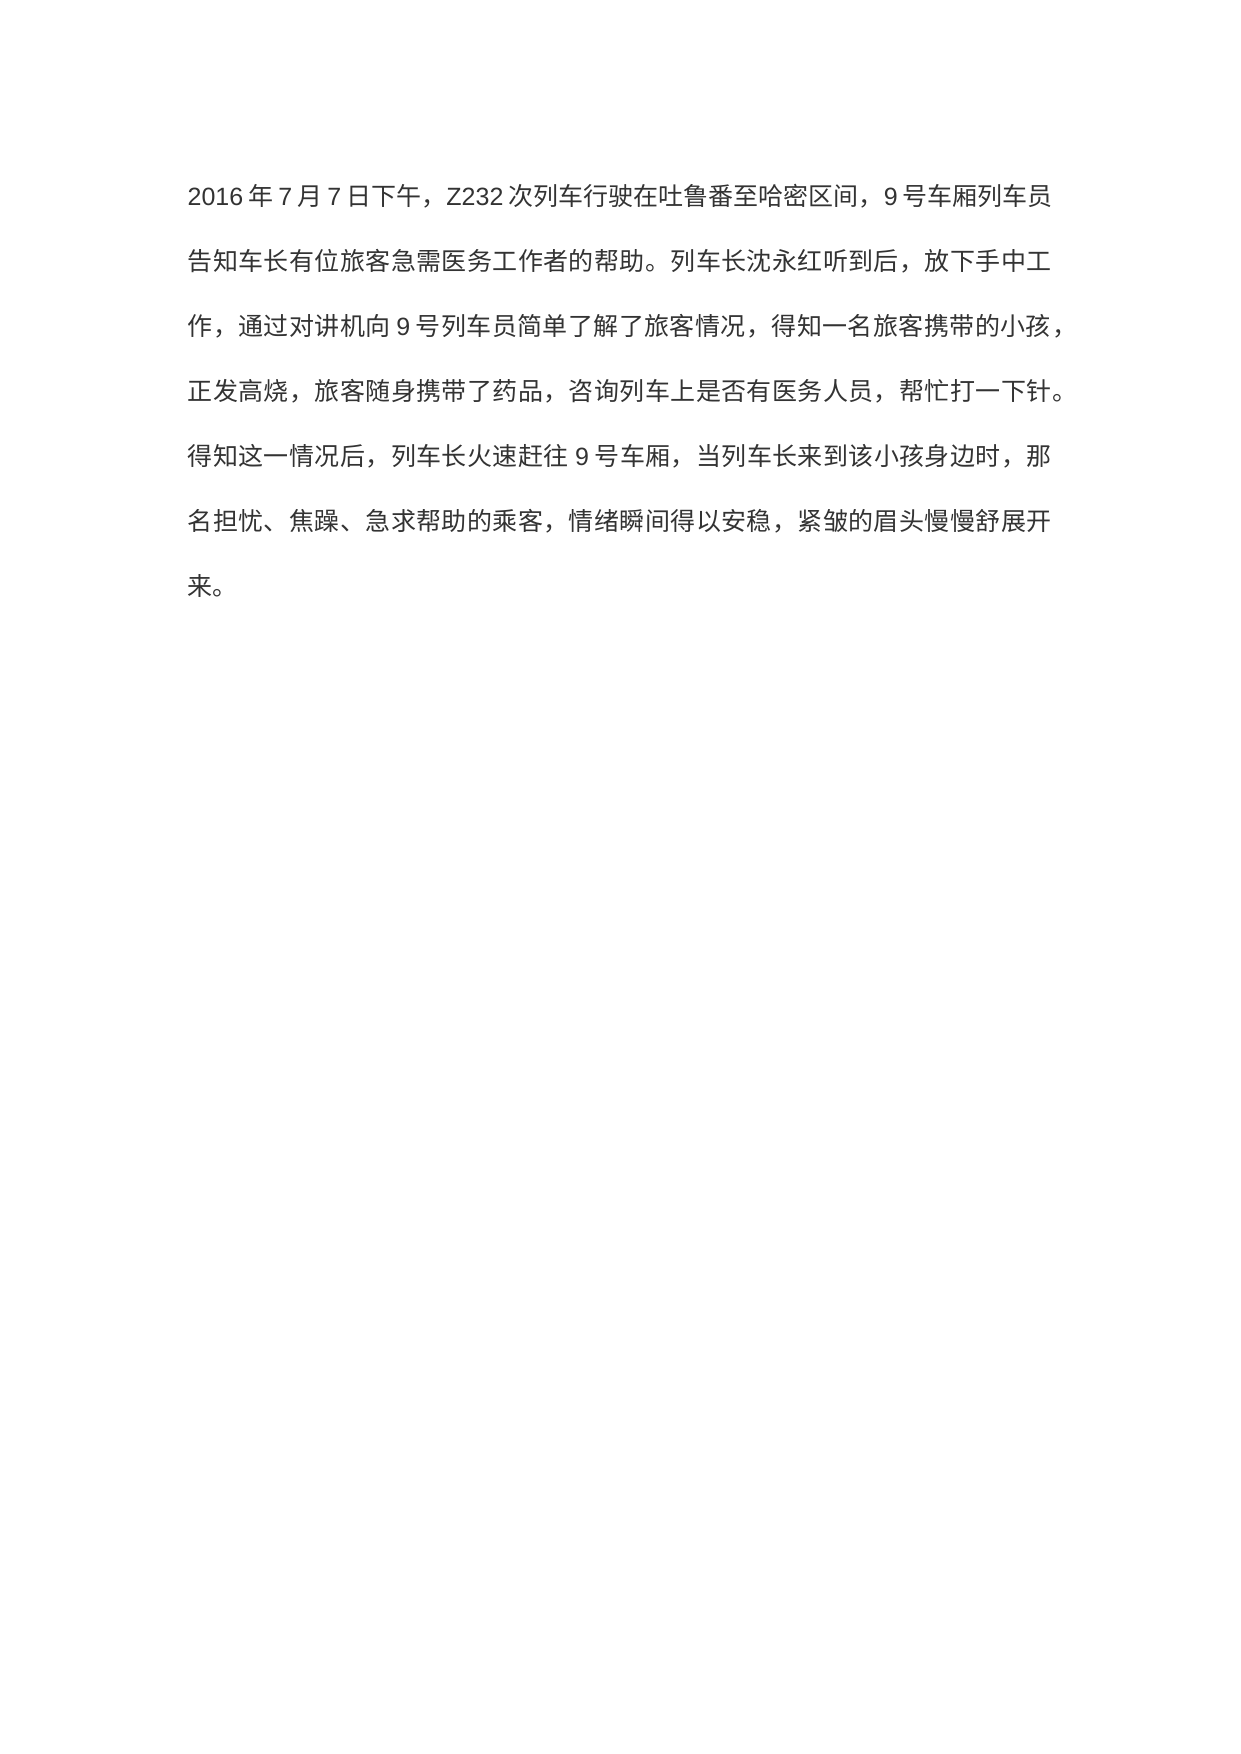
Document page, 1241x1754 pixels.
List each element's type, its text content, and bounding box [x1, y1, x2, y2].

text 2016年7月7日下午，Z232次列车行驶在吐鲁番至哈密区间，9号车厢列车员告知车长有位旅客急需医务工作者的帮助。列车长沈永红听到后，放下手中工作，通过对讲机向9号列车员简单了解了旅客情况，得知一名旅客携带的小孩，正发高烧，旅客随身携带了药品，咨询列车上是否有医务人员，帮忙打一下针。得知这一情况后，列车长火速赶往9号车厢，当列车长来到该小孩身边时，那名担忧、焦躁、急求帮助的乘客，情绪瞬间得以安稳，紧皱的眉头慢慢舒展开来。 [187, 162, 1053, 617]
